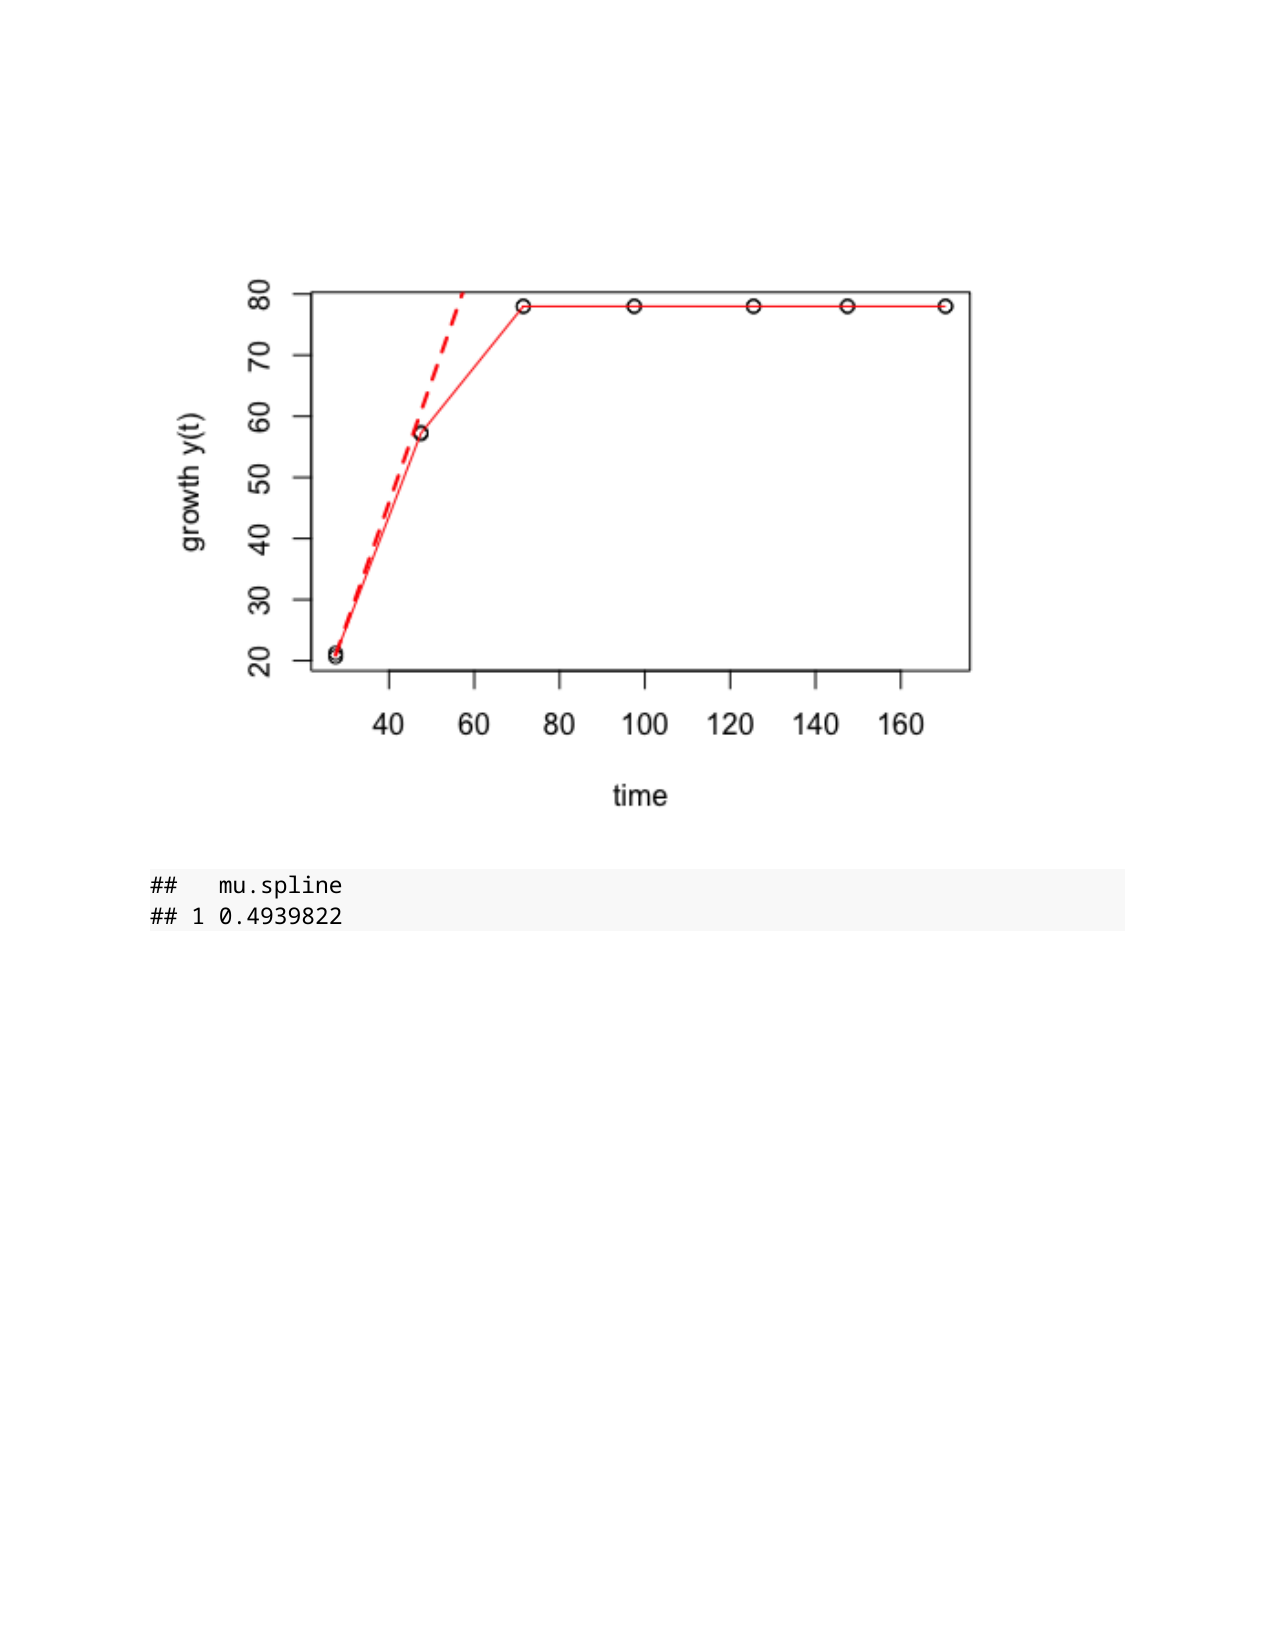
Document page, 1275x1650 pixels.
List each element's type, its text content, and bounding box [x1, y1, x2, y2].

picture [168, 150, 1044, 850]
text ## mu.spline ## 1 0.4939822 [150, 869, 1125, 931]
